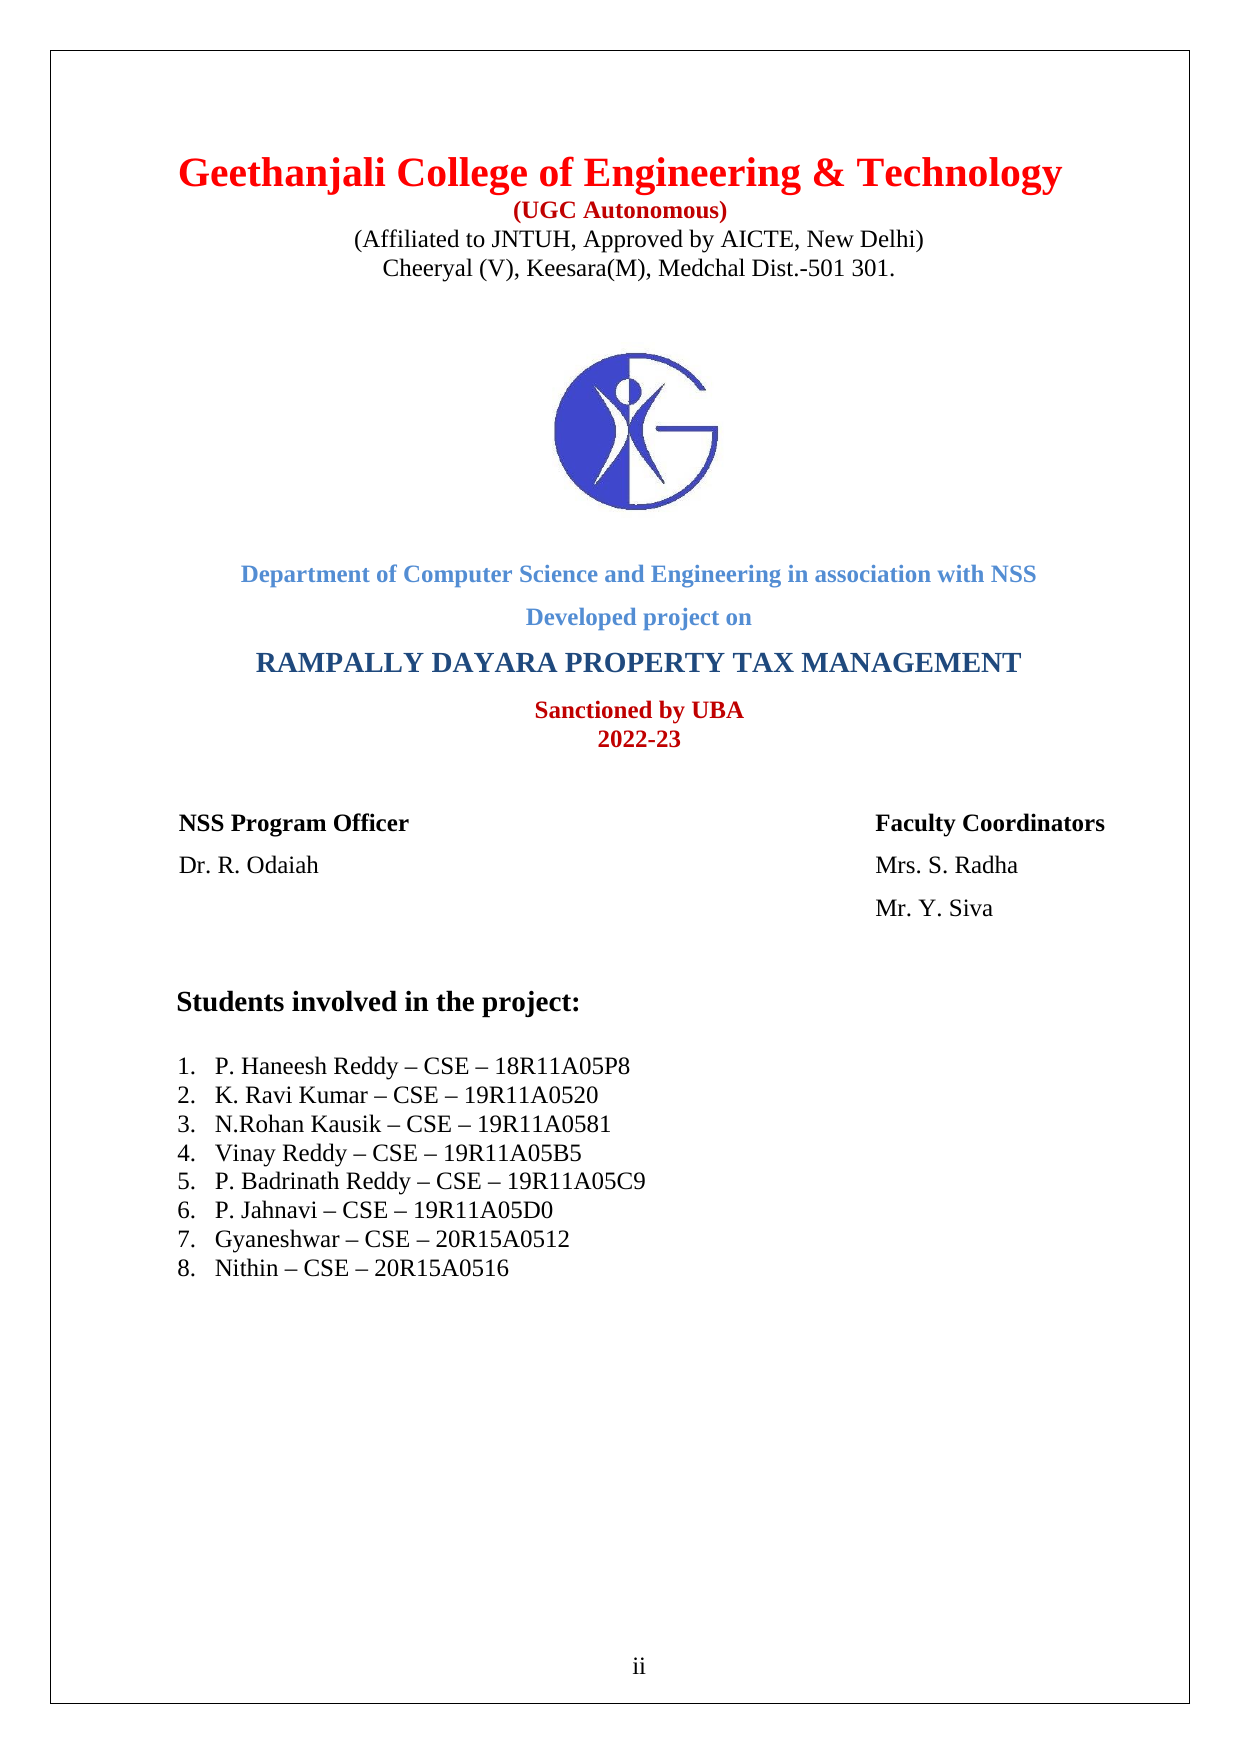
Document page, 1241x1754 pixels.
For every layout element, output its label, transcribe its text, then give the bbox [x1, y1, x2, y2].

list Nithin – CSE – 20R15A0516 [177, 1253, 1140, 1281]
text Dr. R. Odaiah Mrs. S. Radha [178, 850, 1140, 879]
list P. Jahnavi – CSE – 19R11A05D0 [177, 1195, 1140, 1224]
title Geethanjali College of Engineering & Technology [139, 148, 1101, 196]
text Sanctioned by UBA [209, 696, 1069, 724]
list Gyaneshwar – CSE – 20R15A0512 [177, 1224, 1140, 1253]
subtitle Department of Computer Science and Engineering in association with NSS [209, 559, 1069, 588]
subtitle (UGC Autonomous) [172, 196, 1069, 224]
list K. Ravi Kumar – CSE – 19R11A0520 [177, 1080, 1140, 1109]
subtitle Developed project on [209, 602, 1069, 631]
text (Affiliated to JNTUH, Approved by AICTE, New Delhi) Cheeryal (V), Keesara(M), Medchal Dist.-501 301. [347, 224, 931, 282]
text 2022-23 [209, 724, 1069, 753]
text Students involved in the project: [139, 984, 1140, 1018]
list P. Haneesh Reddy – CSE – 18R11A05P8 [177, 1051, 1140, 1080]
subtitle NSS Program Officer Faculty Coordinators [178, 808, 1140, 837]
text Mr. Y. Siva [139, 893, 1140, 922]
list Vinay Reddy – CSE – 19R11A05B5 [177, 1138, 1140, 1166]
subtitle RAMPALLY DAYARA PROPERTY TAX MANAGEMENT [209, 645, 1069, 679]
picture [552, 342, 724, 518]
list P. Badrinath Reddy – CSE – 19R11A05C9 [177, 1166, 1140, 1195]
list N.Rohan Kausik – CSE – 19R11A0581 [177, 1109, 1140, 1138]
